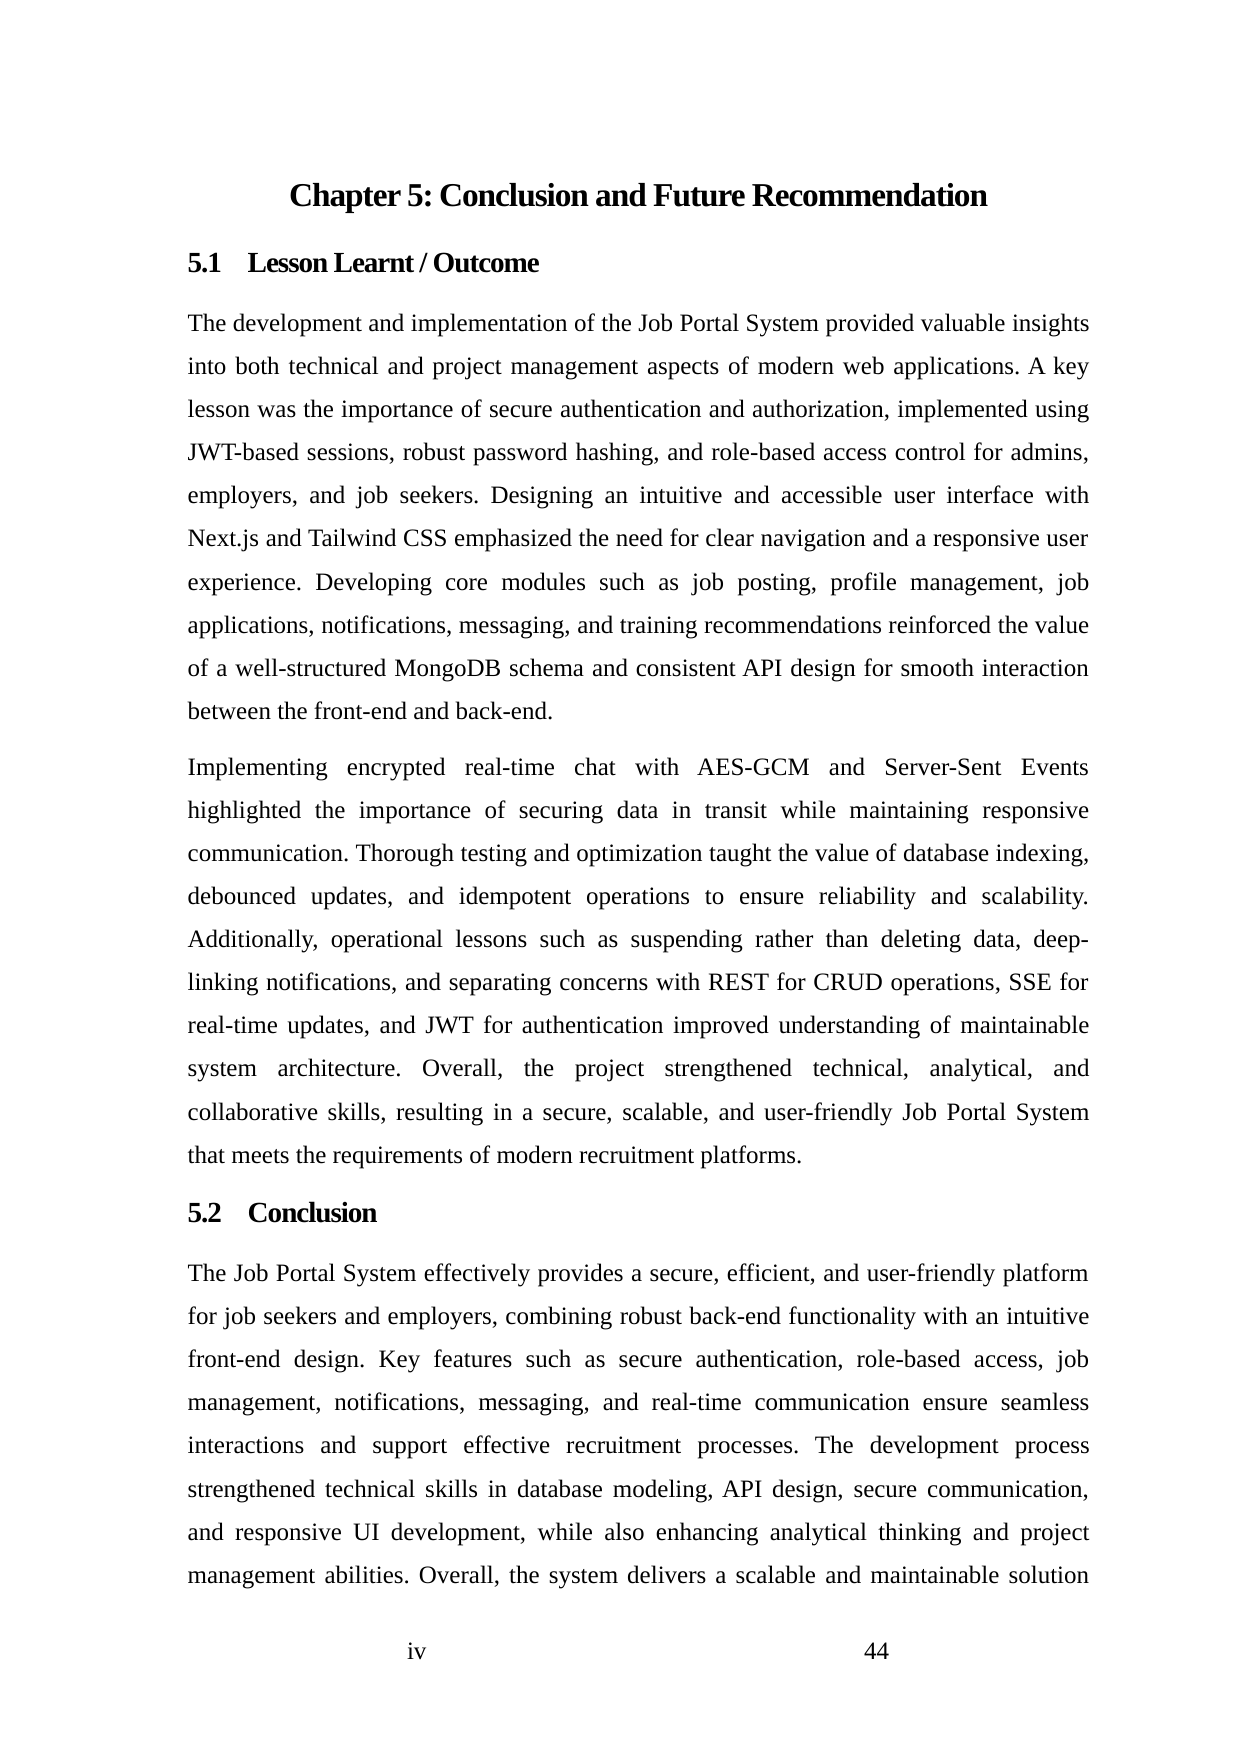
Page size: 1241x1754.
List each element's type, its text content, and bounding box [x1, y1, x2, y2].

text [187, 1258, 1090, 1589]
subtitle Lesson Learnt / Outcome [187, 245, 1090, 278]
subtitle Conclusion and Future Recommendation [187, 175, 1090, 213]
text The development and implementation of the Job Portal System provided valuable insights into both technical and project management aspects of modern web applications. A key lesson was the importance of secure authentication and authorization, implemented using JWT-based sessions, robust password hashing, and role-based access control for admins, employers, and job seekers. Designing an intuitive and accessible user interface with Next.js and Tailwind CSS emphasized the need for clear navigation and a responsive user experience. Developing core modules such as job posting, profile management, job applications, notifications, messaging, and training recommendations reinforced the value of a well-structured MongoDB schema and consistent API design for smooth interaction between the front-end and back-end. [187, 308, 1090, 725]
subtitle Conclusion [187, 1195, 1090, 1229]
text Implementing encrypted real-time chat with AES-GCM and Server-Sent Events highlighted the importance of securing data in transit while maintaining responsive communication. Thorough testing and optimization taught the value of database indexing, debounced updates, and idempotent operations to ensure reliability and scalability. Additionally, operational lessons such as suspending rather than deleting data, deep-linking notifications, and separating concerns with REST for CRUD operations, SSE for real-time updates, and JWT for authentication improved understanding of maintainable system architecture. Overall, the project strengthened technical, analytical, and collaborative skills, resulting in a secure, scalable, and user-friendly Job Portal System that meets the requirements of modern recruitment platforms. [187, 752, 1090, 1168]
